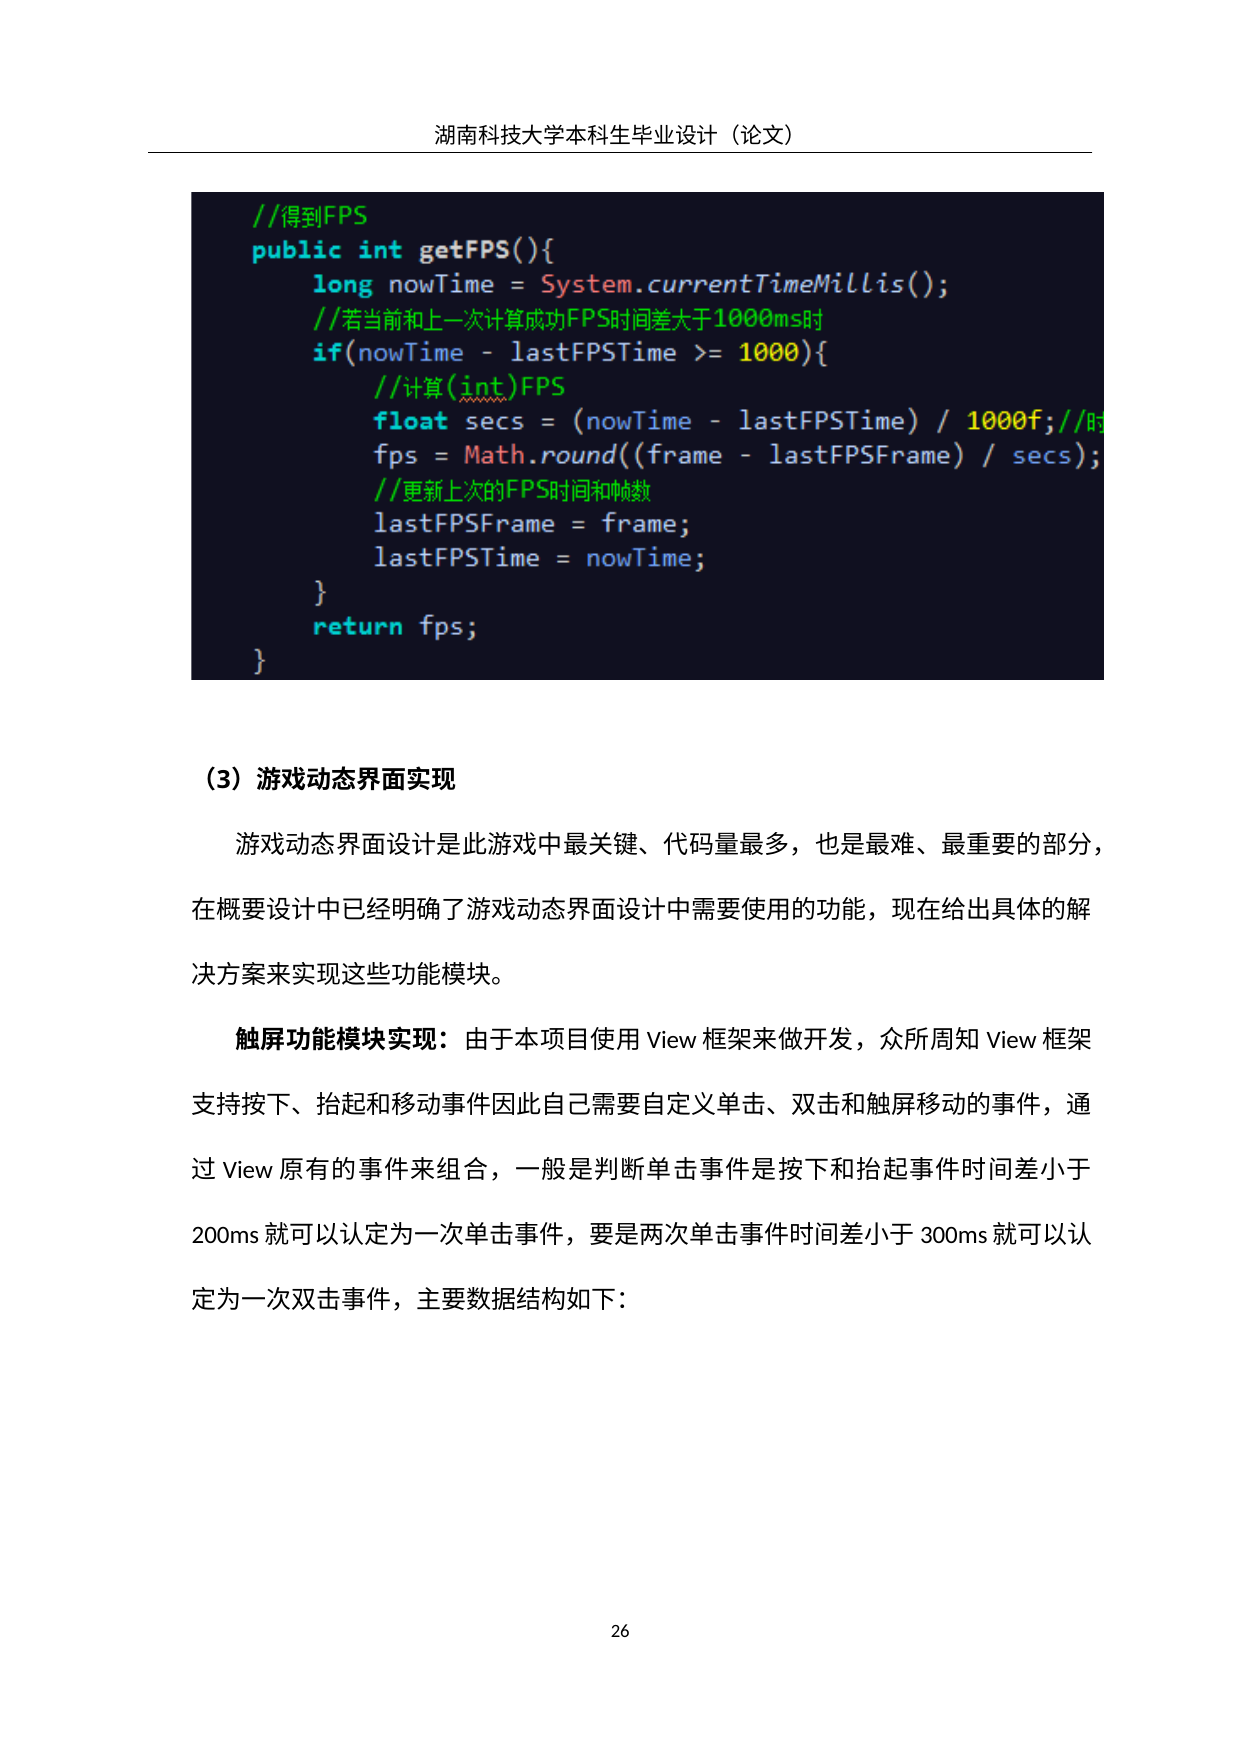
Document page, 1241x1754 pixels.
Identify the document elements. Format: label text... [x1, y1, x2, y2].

text 游戏动态界面设计是此游戏中最关键、代码量最多，也是最难、最重要的部分，在概要设计中已经明确了游戏动态界面设计中需要使用的功能，现在给出具体的解决方案来实现这些功能模块。 [191, 810, 1092, 1005]
text 触屏功能模块实现：由于本项目使用View框架来做开发，众所周知View框架支持按下、抬起和移动事件因此自己需要自定义单击、双击和触屏移动的事件，通过View原有的事件来组合，一般是判断单击事件是按下和抬起事件时间差小于200ms就可以认定为一次单击事件，要是两次单击事件时间差小于300ms就可以认定为一次双击事件，主要数据结构如下： [191, 1005, 1092, 1330]
text （3）游戏动态界面实现 [191, 745, 1092, 810]
picture [191, 192, 1104, 680]
